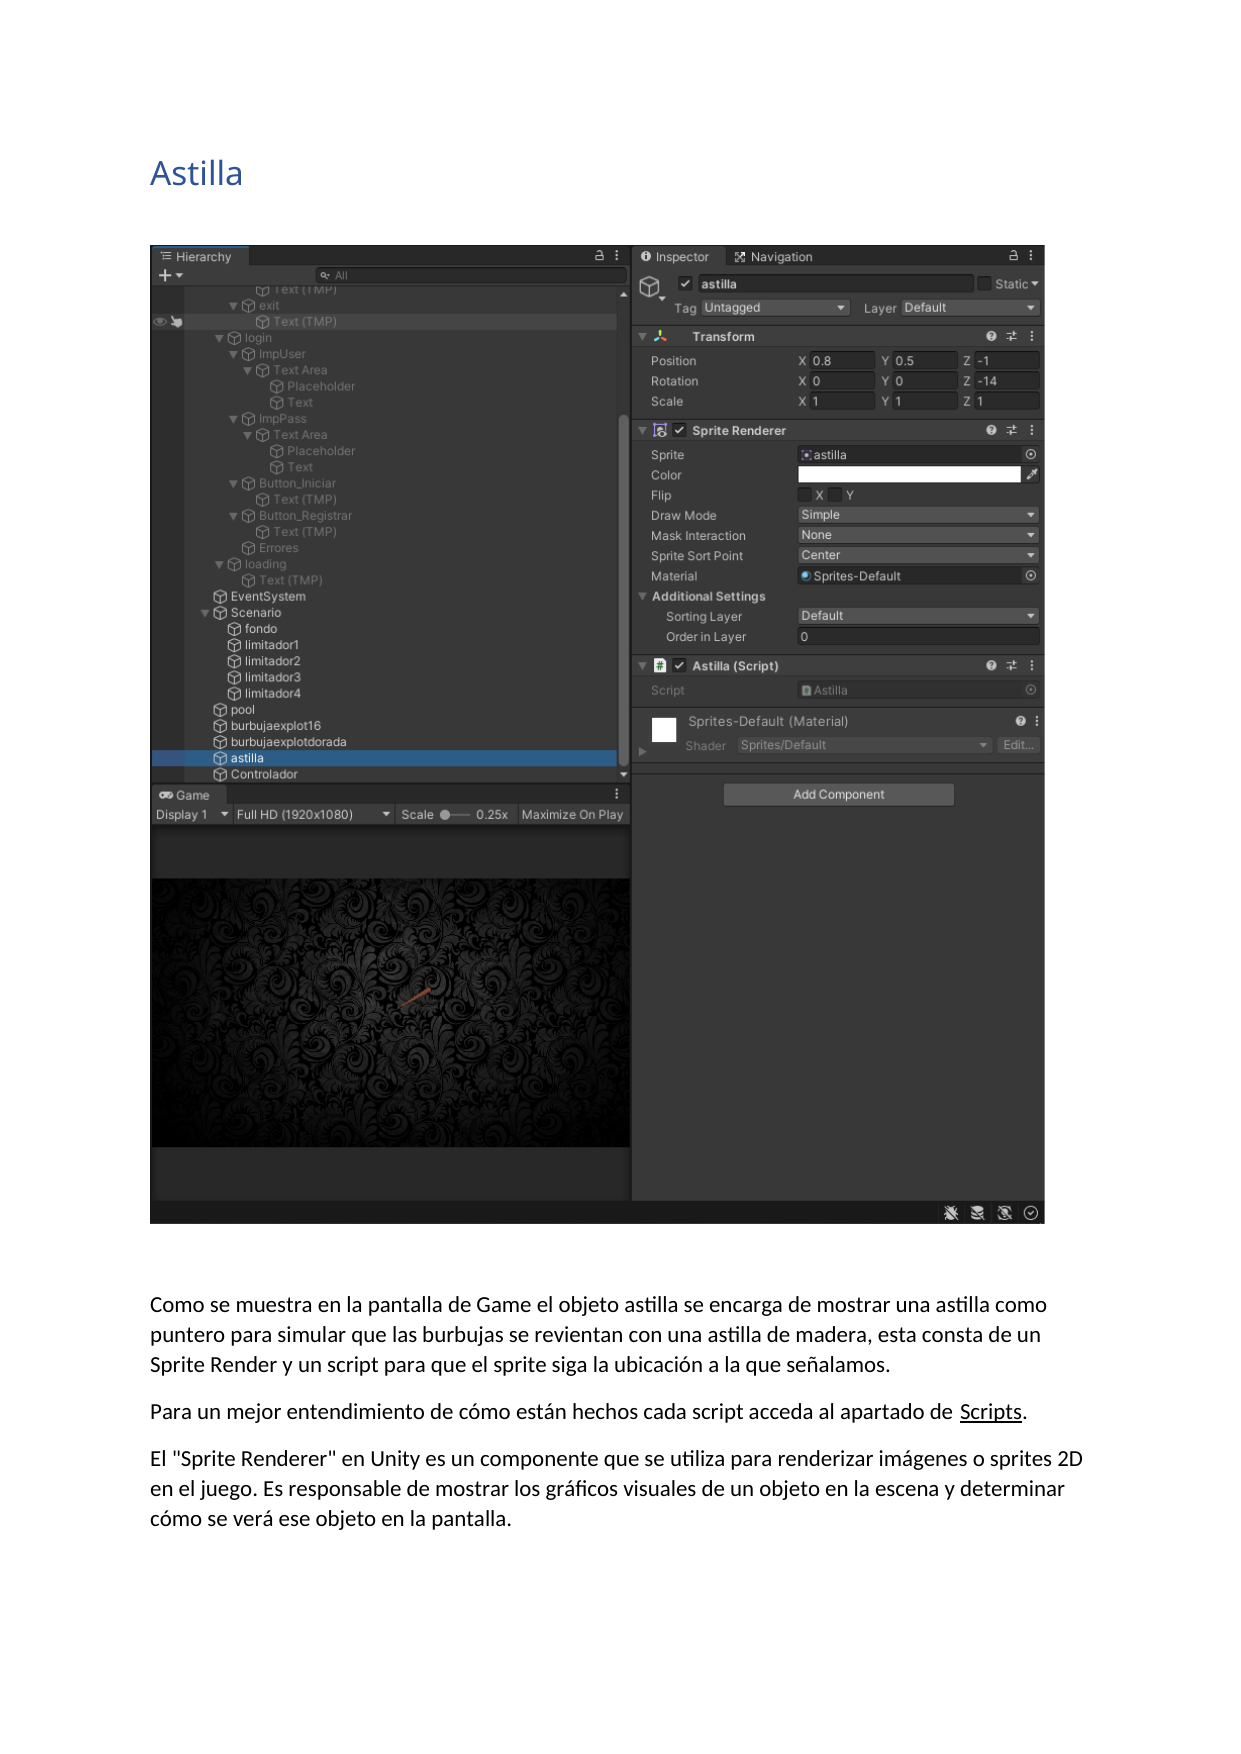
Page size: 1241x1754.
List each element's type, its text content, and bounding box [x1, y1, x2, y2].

subtitle Astilla [150, 150, 1090, 195]
text Para un mejor entendimiento de cómo están hechos cada script acceda al apartado de Scripts. [150, 1397, 1090, 1425]
text El "Sprite Renderer" en Unity es un componente que se utiliza para renderizar imágenes o sprites 2D en el juego. Es responsable de mostrar los gráficos visuales de un objeto en la escena y determinar cómo se verá ese objeto en la pantalla. [150, 1444, 1090, 1532]
picture [150, 245, 1045, 1224]
text Como se muestra en la pantalla de Game el objeto astilla se encarga de mostrar una astilla como puntero para simular que las burbujas se revientan con una astilla de madera, esta consta de un Sprite Render y un script para que el sprite siga la ubicación a la que señalamos. [150, 1290, 1090, 1378]
